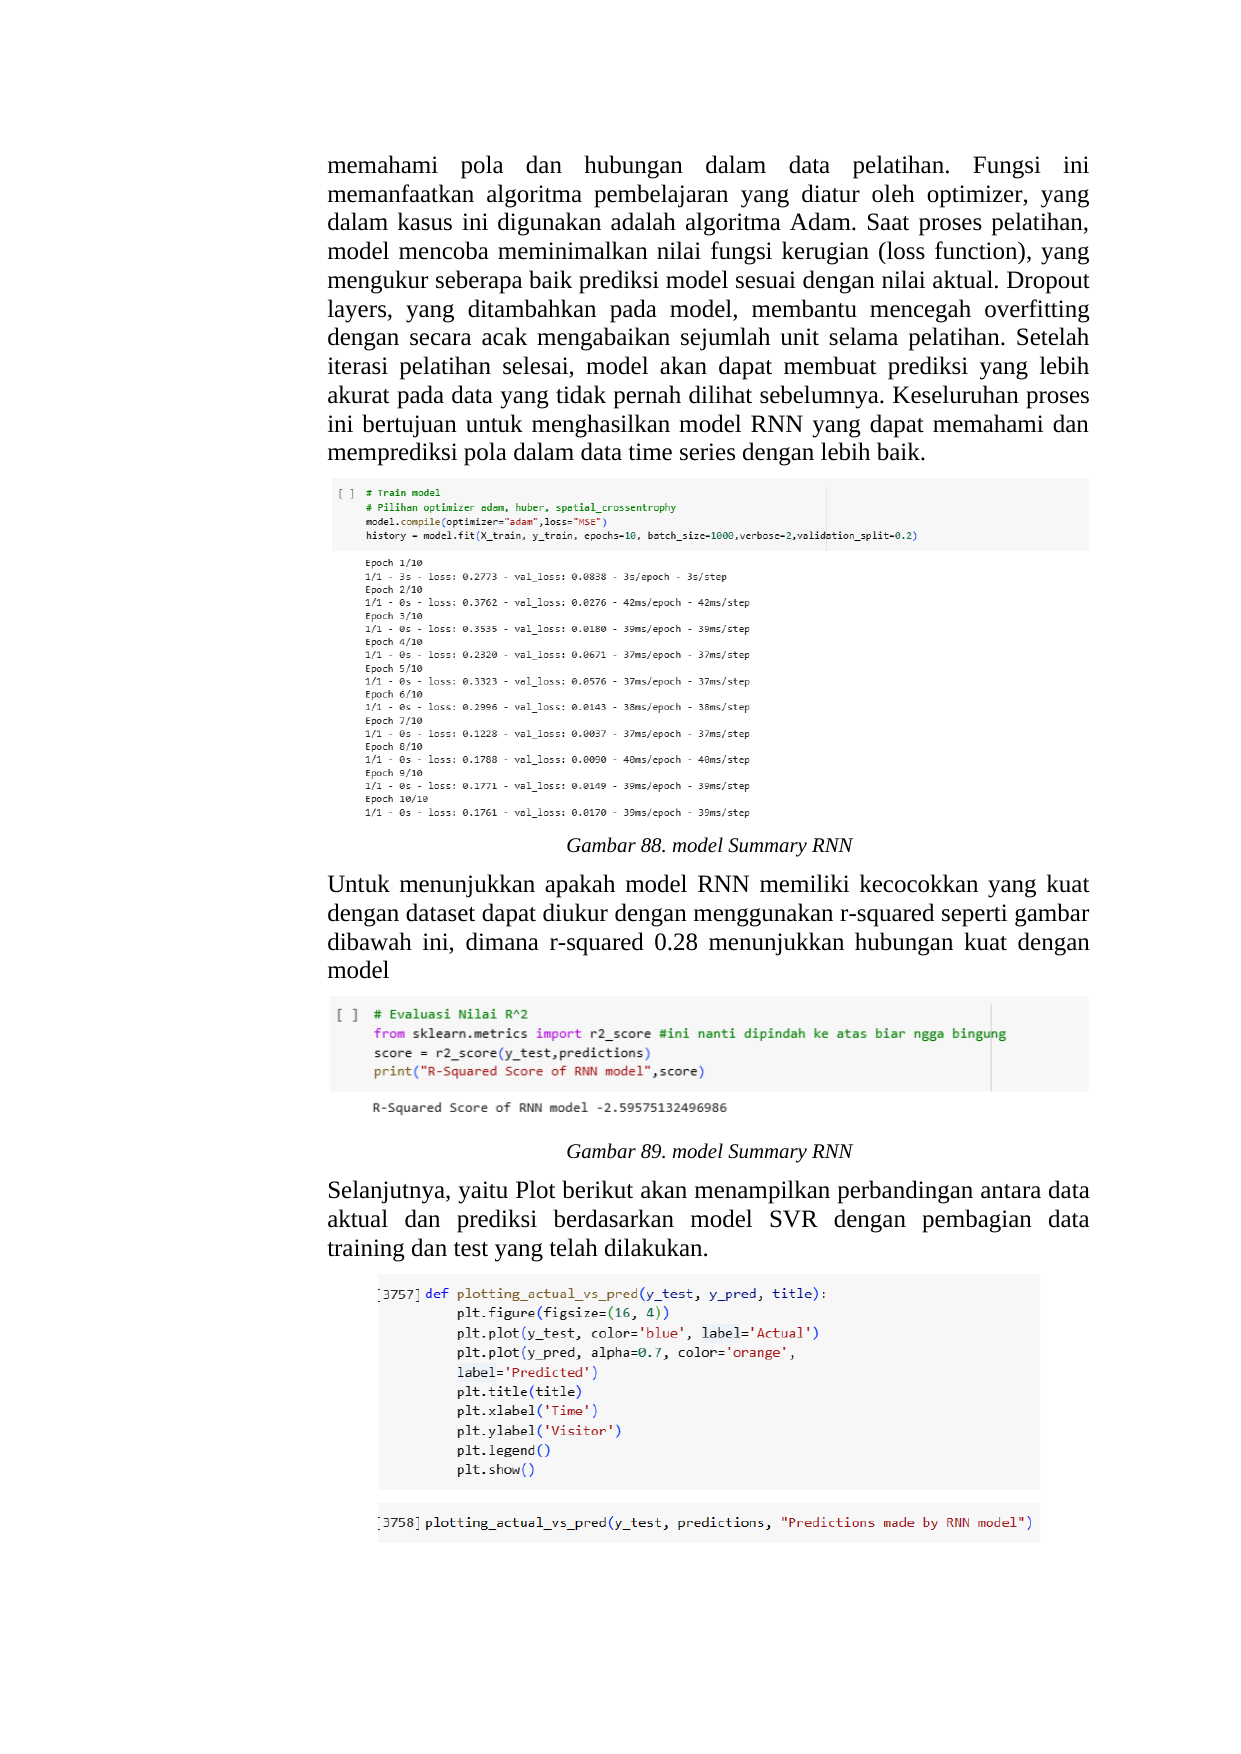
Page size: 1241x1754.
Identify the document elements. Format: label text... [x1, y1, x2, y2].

picture [329, 996, 1089, 1127]
picture [378, 1273, 1041, 1543]
picture [329, 478, 1089, 821]
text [327, 150, 1090, 466]
subtitle Gambar 89. model Summary RNN [300, 1139, 1090, 1163]
text Selanjutnya, yaitu Plot berikut akan menampilkan perbandingan antara data aktual dan prediksi berdasarkan model SVR dengan pembagian data training dan test yang telah dilakukan. [327, 1175, 1090, 1261]
subtitle Gambar 88. model Summary RNN [300, 833, 1090, 857]
text Untuk menunjukkan apakah model RNN memiliki kecocokkan yang kuat dengan dataset dapat diukur dengan menggunakan r-squared seperti gambar dibawah ini, dimana r-squared 0.28 menunjukkan hubungan kuat dengan model [327, 869, 1090, 984]
